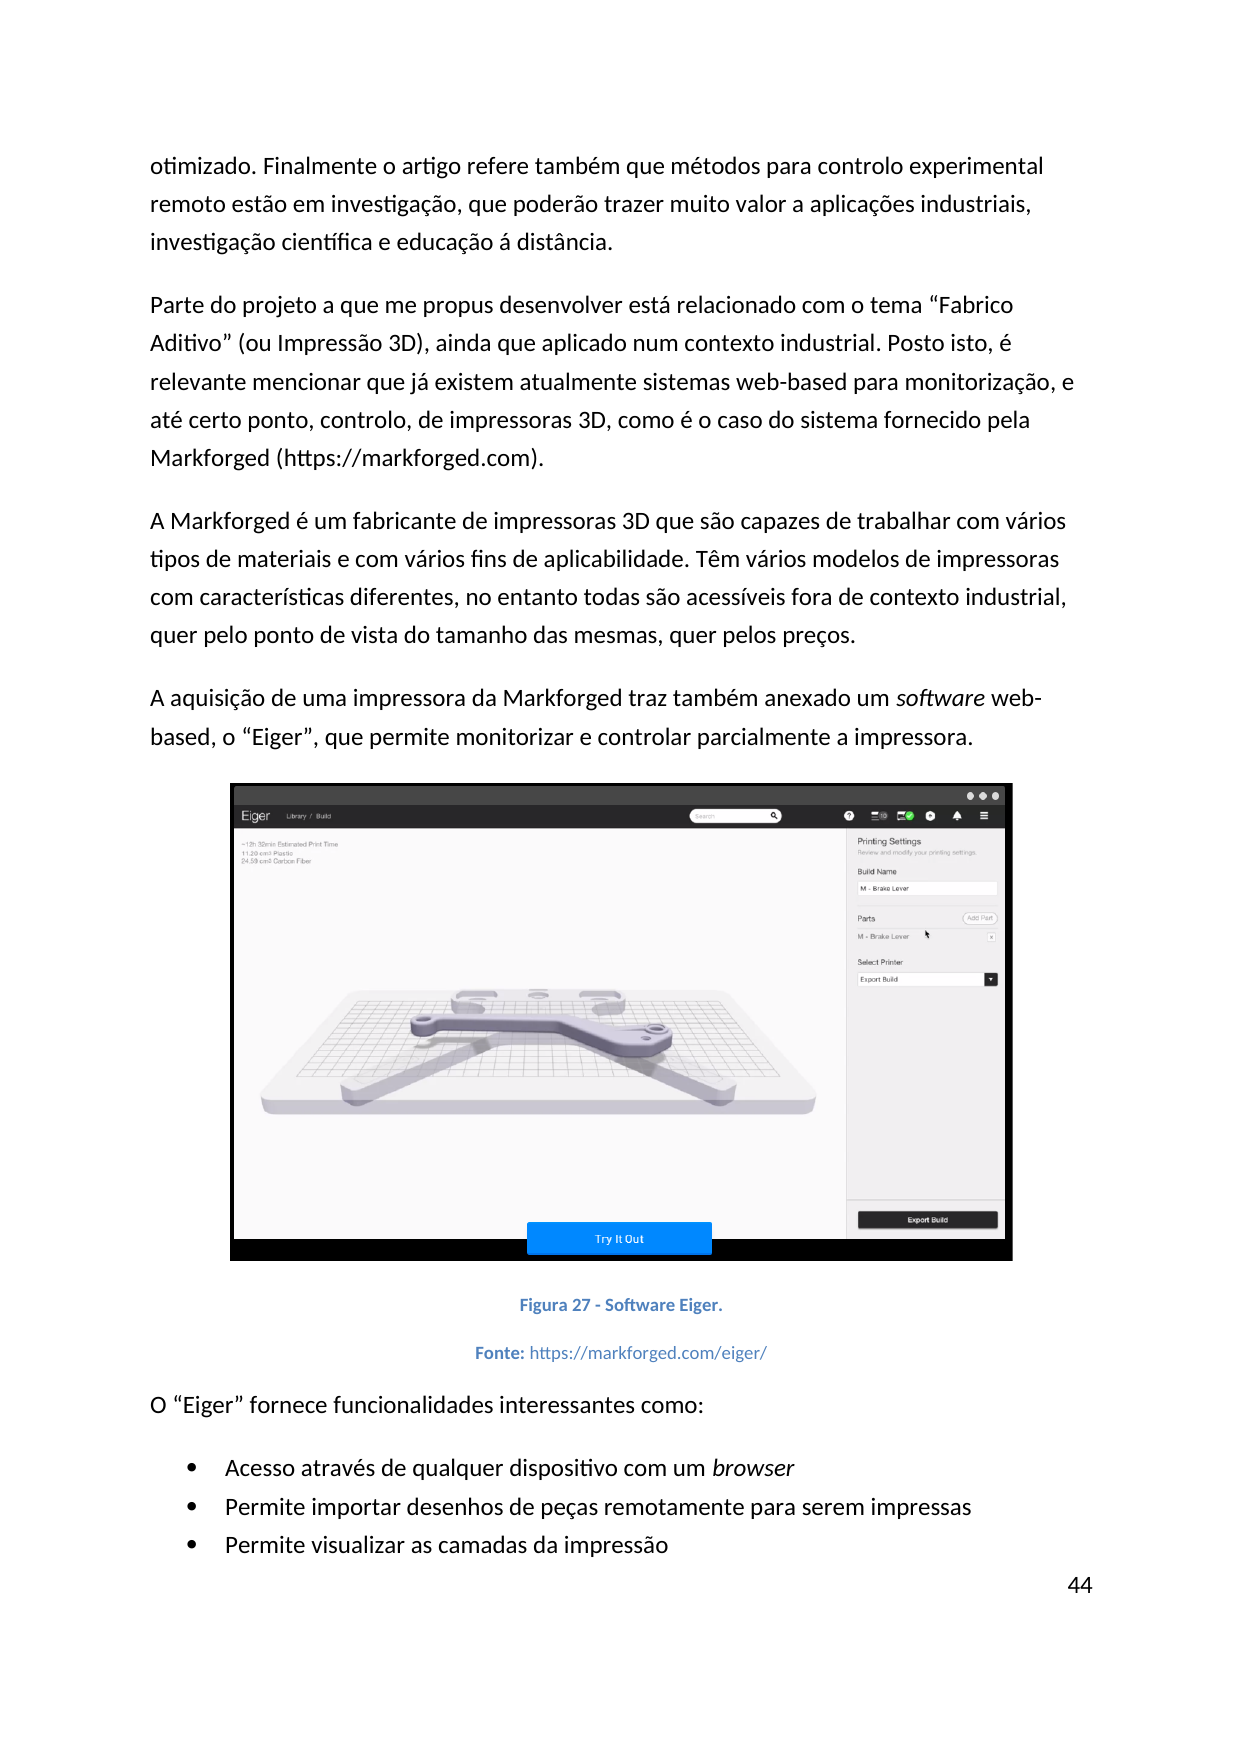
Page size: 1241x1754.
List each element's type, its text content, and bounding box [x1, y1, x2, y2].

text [150, 150, 1092, 257]
list Permite visualizar as camadas da impressão [187, 1529, 1092, 1559]
text O “Eiger” fornece funcionalidades interessantes como: [150, 1389, 1092, 1420]
text Parte do projeto a que me propus desenvolver está relacionado com o tema “Fabrico Aditivo” (ou Impressão 3D), ainda que aplicado num contexto industrial. Posto isto, é relevante mencionar que já existem atualmente sistemas web-based para monitorização, e até certo ponto, controlo, de impressoras 3D, como é o caso do sistema fornecido pela Markforged (https://markforged.com). [150, 289, 1092, 472]
text A Markforged é um fabricante de impressoras 3D que são capazes de trabalhar com vários tipos de materiais e com vários fins de aplicabilidade. Têm vários modelos de impressoras com características diferentes, no entanto todas são acessíveis fora de contexto industrial, quer pelo ponto de vista do tamanho das mesmas, quer pelos preços. [150, 505, 1092, 650]
list Permite importar desenhos de peças remotamente para serem impressas [187, 1491, 1092, 1521]
list Acesso através de qualquer dispositivo com um browser [187, 1452, 1092, 1483]
text A aquisição de uma impressora da Markforged traz também anexado um software web-based, o “Eiger”, que permite monitorizar e controlar parcialmente a impressora. [150, 682, 1092, 751]
picture [230, 783, 1013, 1261]
text Fonte: https://markforged.com/eiger/ [150, 1341, 1092, 1364]
text Figura 27 - Software Eiger. [150, 1293, 1092, 1316]
